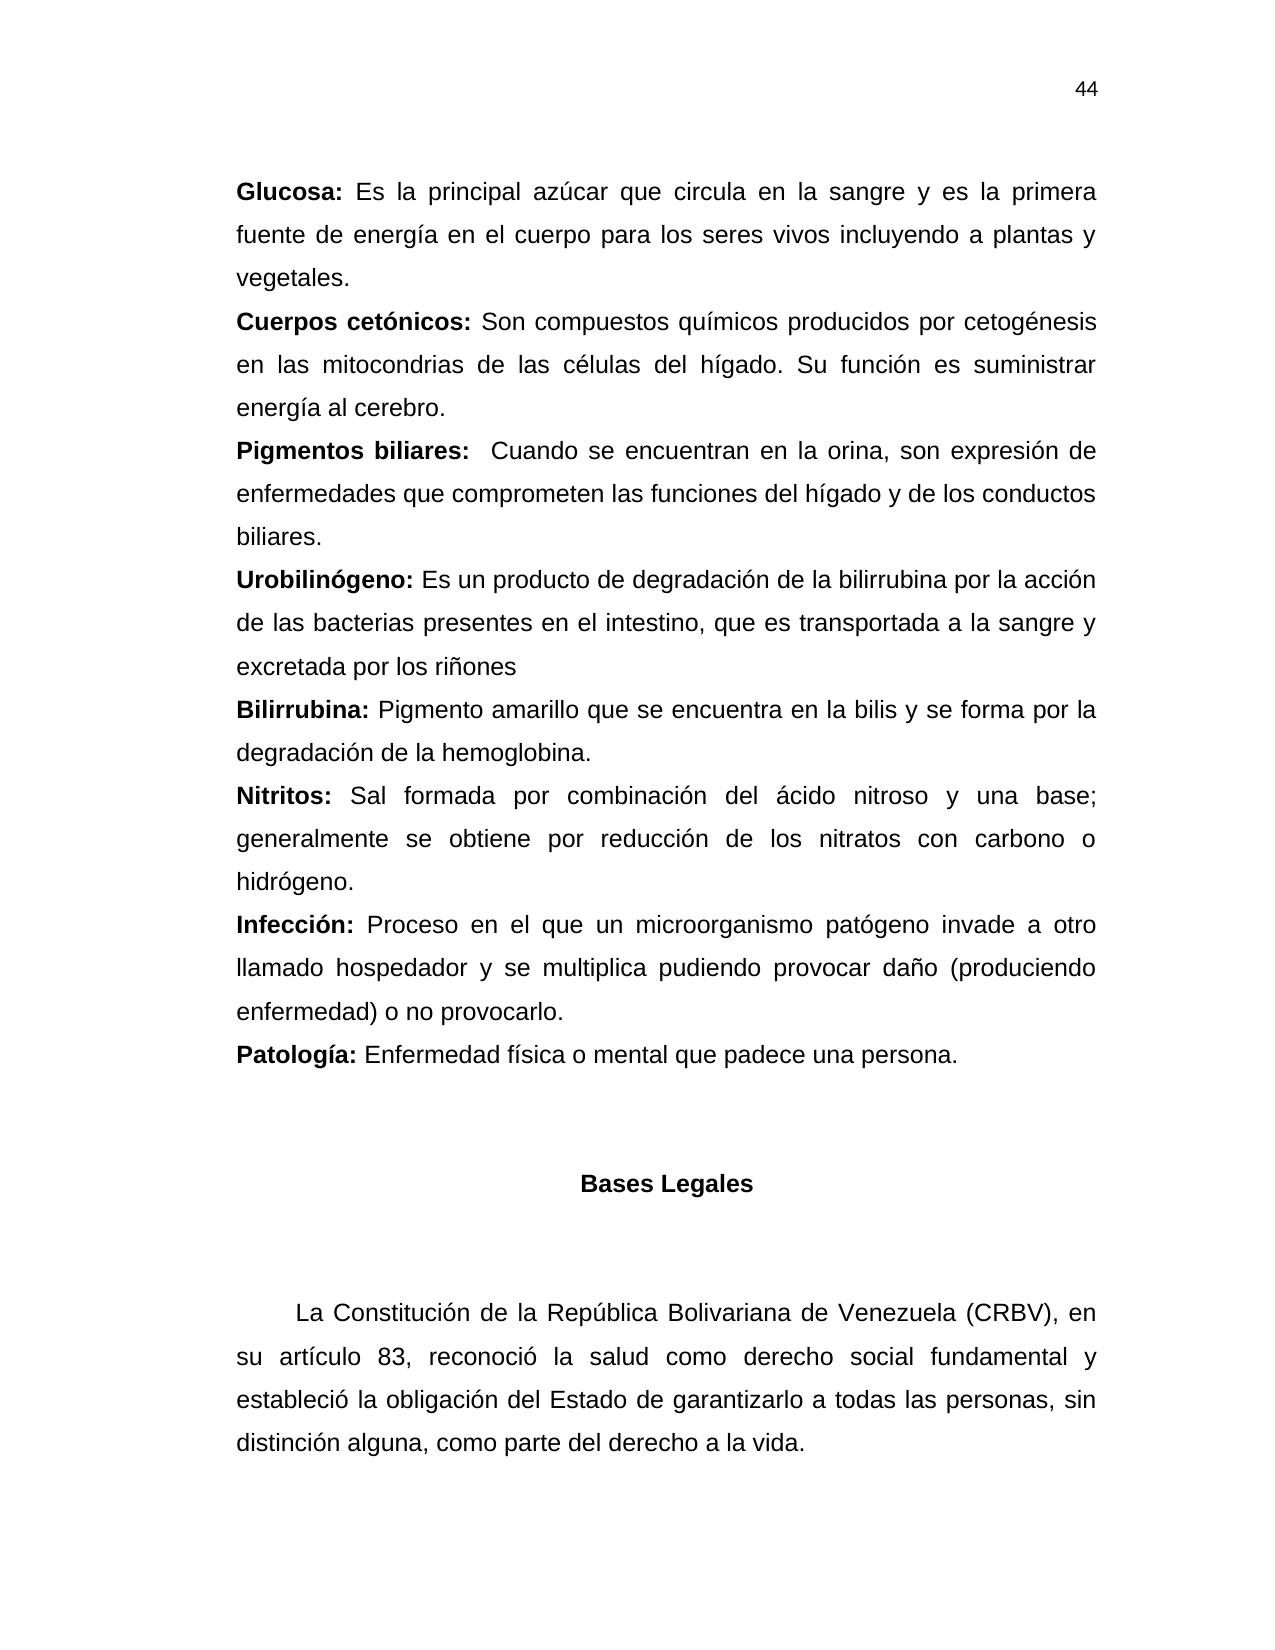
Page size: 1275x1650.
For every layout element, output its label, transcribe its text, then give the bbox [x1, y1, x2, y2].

text Cuerpos cetónicos: Son compuestos químicos producidos por cetogénesis en las mitocondrias de las células del hígado. Su función es suministrar energía al cerebro. [236, 307, 1098, 422]
text La Constitución de la República Bolivariana de Venezuela (CRBV), en su artículo 83, reconoció la salud como derecho social fundamental y estableció la obligación del Estado de garantizarlo a todas las personas, sin distinción alguna, como parte del derecho a la vida. [236, 1298, 1098, 1457]
text Pigmentos biliares: Cuando se encuentran en la orina, son expresión de enfermedades que comprometen las funciones del hígado y de los conductos biliares. [236, 436, 1098, 551]
text Patología: Enfermedad física o mental que padece una persona. [236, 1040, 1098, 1068]
text Glucosa: Es la principal azúcar que circula en la sangre y es la primera fuente de energía en el cuerpo para los seres vivos incluyendo a plantas y vegetales. [236, 177, 1098, 292]
text Infección: Proceso en el que un microorganismo patógeno invade a otro llamado hospedador y se multiplica pudiendo provocar daño (produciendo enfermedad) o no provocarlo. [236, 910, 1098, 1025]
text Bilirrubina: Pigmento amarillo que se encuentra en la bilis y se forma por la degradación de la hemoglobina. [236, 695, 1098, 767]
text Urobilinógeno: Es un producto de degradación de la bilirrubina por la acción de las bacterias presentes en el intestino, que es transportada a la sangre y excretada por los riñones [236, 565, 1098, 680]
text Nitritos: Sal formada por combinación del ácido nitroso y una base; generalmente se obtiene por reducción de los nitratos con carbono o hidrógeno. [236, 781, 1098, 896]
subtitle Bases Legales [236, 1169, 1098, 1198]
